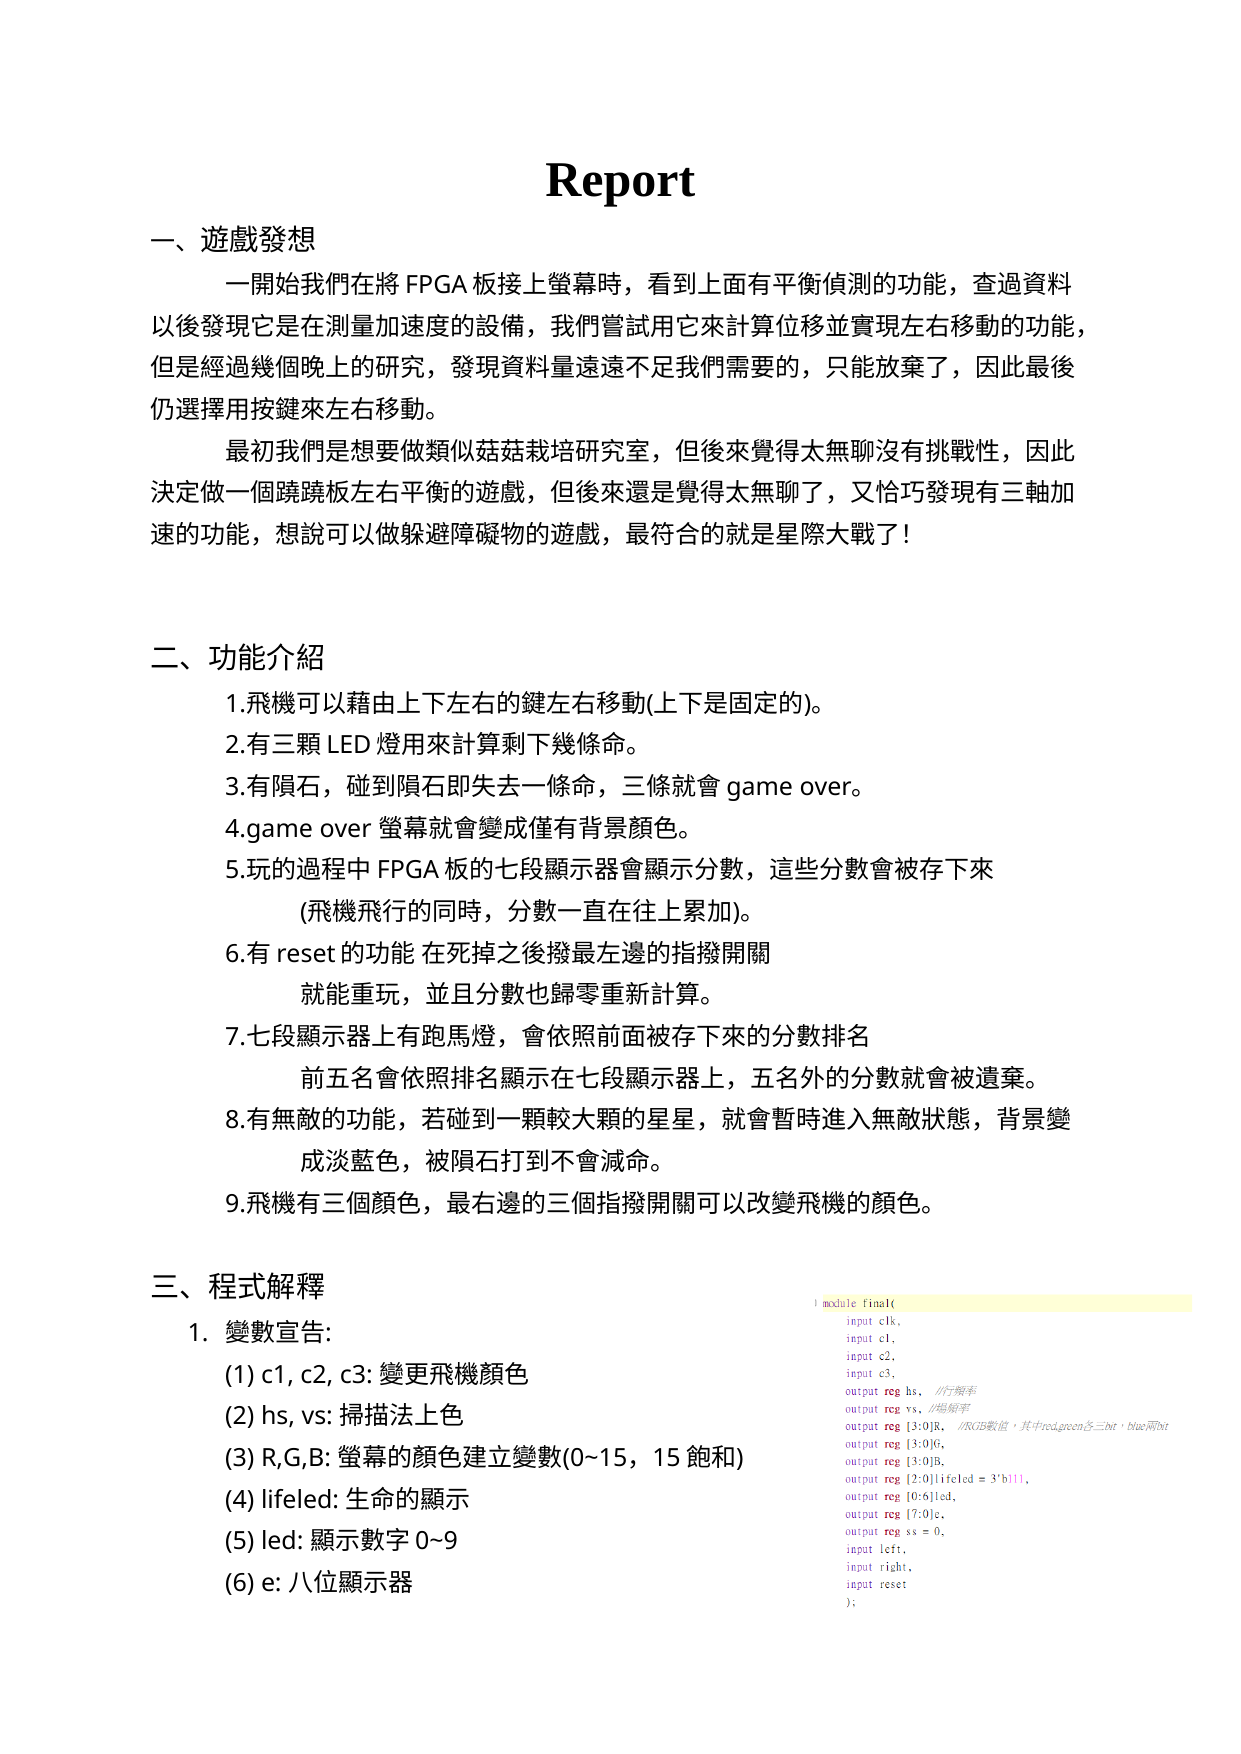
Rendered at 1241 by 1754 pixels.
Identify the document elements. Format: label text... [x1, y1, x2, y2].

text 1.飛機可以藉由上下左右的鍵左右移動(上下是固定的)。 [150, 683, 1090, 719]
list 變數宣告: [187, 1312, 815, 1349]
text (4) lifeled: 生命的顯示 [225, 1479, 815, 1515]
text (飛機飛行的同時，分數一直在往上累加)。 [150, 891, 1090, 928]
text 二、功能介紹 [150, 634, 1090, 677]
text (3) R,G,B: 螢幕的顏色建立變數(0~15，15飽和) [225, 1437, 815, 1474]
text (5) led: 顯示數字0~9 [225, 1521, 815, 1557]
text 6.有reset的功能 在死掉之後撥最左邊的指撥開關 [150, 933, 1090, 969]
text 一、遊戲發想 [150, 216, 1090, 258]
text 4.game over 螢幕就會變成僅有背景顏色。 [150, 808, 1090, 844]
text 5.玩的過程中 FPGA板的七段顯示器會顯示分數，這些分數會被存下來 [150, 850, 1090, 886]
text 三、程式解釋 [150, 1264, 1090, 1306]
picture [815, 1287, 1193, 1609]
text 7.七段顯示器上有跑馬燈，會依照前面被存下來的分數排名 [150, 1016, 1090, 1053]
text 9.飛機有三個顏色，最右邊的三個指撥開關可以改變飛機的顏色。 [150, 1183, 1090, 1219]
text 就能重玩，並且分數也歸零重新計算。 [150, 975, 1090, 1011]
text 2.有三顆LED燈用來計算剩下幾條命。 [150, 725, 1090, 761]
text (1) c1, c2, c3: 變更飛機顏色 [225, 1354, 815, 1390]
text Report [150, 150, 1090, 207]
text 最初我們是想要做類似菇菇栽培研究室，但後來覺得太無聊沒有挑戰性，因此決定做一個蹺蹺板左右平衡的遊戲，但後來還是覺得太無聊了，又恰巧發現有三軸加速的功能，想說可以做躲避障礙物的遊戲，最符合的就是星際大戰了！ [150, 431, 1090, 551]
text (2) hs, vs: 掃描法上色 [225, 1396, 815, 1432]
text 一開始我們在將FPGA板接上螢幕時，看到上面有平衡偵測的功能，查過資料以後發現它是在測量加速度的設備，我們嘗試用它來計算位移並實現左右移動的功能，但是經過幾個晚上的研究，發現資料量遠遠不足我們需要的，只能放棄了，因此最後仍選擇用按鍵來左右移動。 [150, 264, 1090, 426]
text 成淡藍色，被隕石打到不會減命。 [150, 1141, 1090, 1178]
text 前五名會依照排名顯示在七段顯示器上，五名外的分數就會被遺棄。 8.有無敵的功能，若碰到一顆較大顆的星星，就會暫時進入無敵狀態，背景變 [150, 1058, 1090, 1136]
text (6) e: 八位顯示器 [225, 1562, 815, 1599]
text 3.有隕石，碰到隕石即失去一條命，三條就會game over。 [150, 766, 1090, 803]
